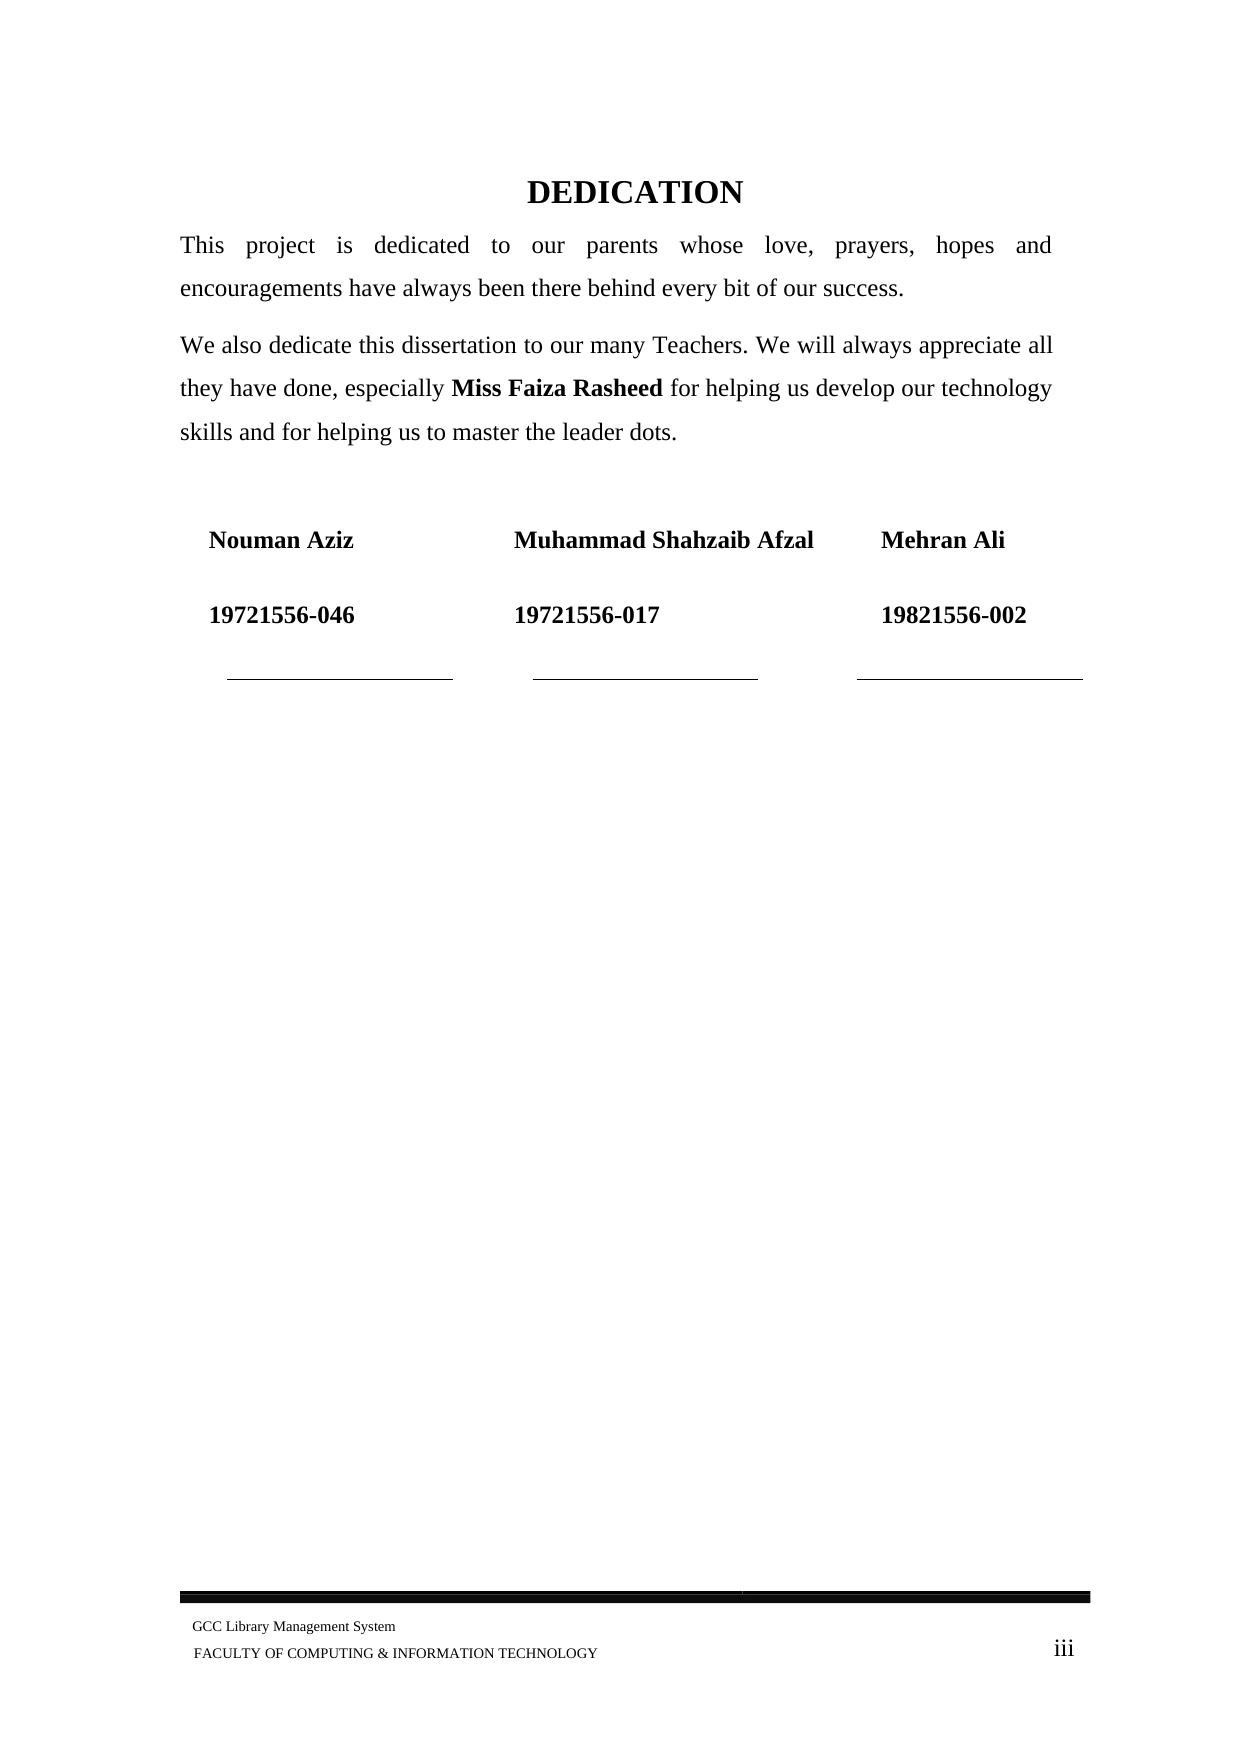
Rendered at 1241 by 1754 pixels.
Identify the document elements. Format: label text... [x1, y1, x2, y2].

table_header Mehran Ali [838, 526, 1087, 556]
table_header Muhammad Shahzaib Afzal [514, 526, 838, 556]
table_cell [514, 643, 838, 724]
table_cell 19721556-017 [514, 556, 838, 643]
table_cell 19821556-002 [838, 556, 1087, 643]
text DEDICATION [180, 172, 1090, 211]
table_cell 19721556-046 [209, 556, 514, 643]
table_cell [838, 643, 1087, 724]
table_cell [209, 643, 514, 724]
table_header Nouman Aziz [209, 526, 514, 556]
text This project is dedicated to our parents whose love, prayers, hopes and encouragements have always been there behind every bit of our success. [180, 230, 1053, 302]
text We also dedicate this dissertation to our many Teachers. We will always appreciate all they have done, especially Miss Faiza Rasheed for helping us develop our technology skills and for helping us to master the leader dots. [180, 330, 1053, 445]
